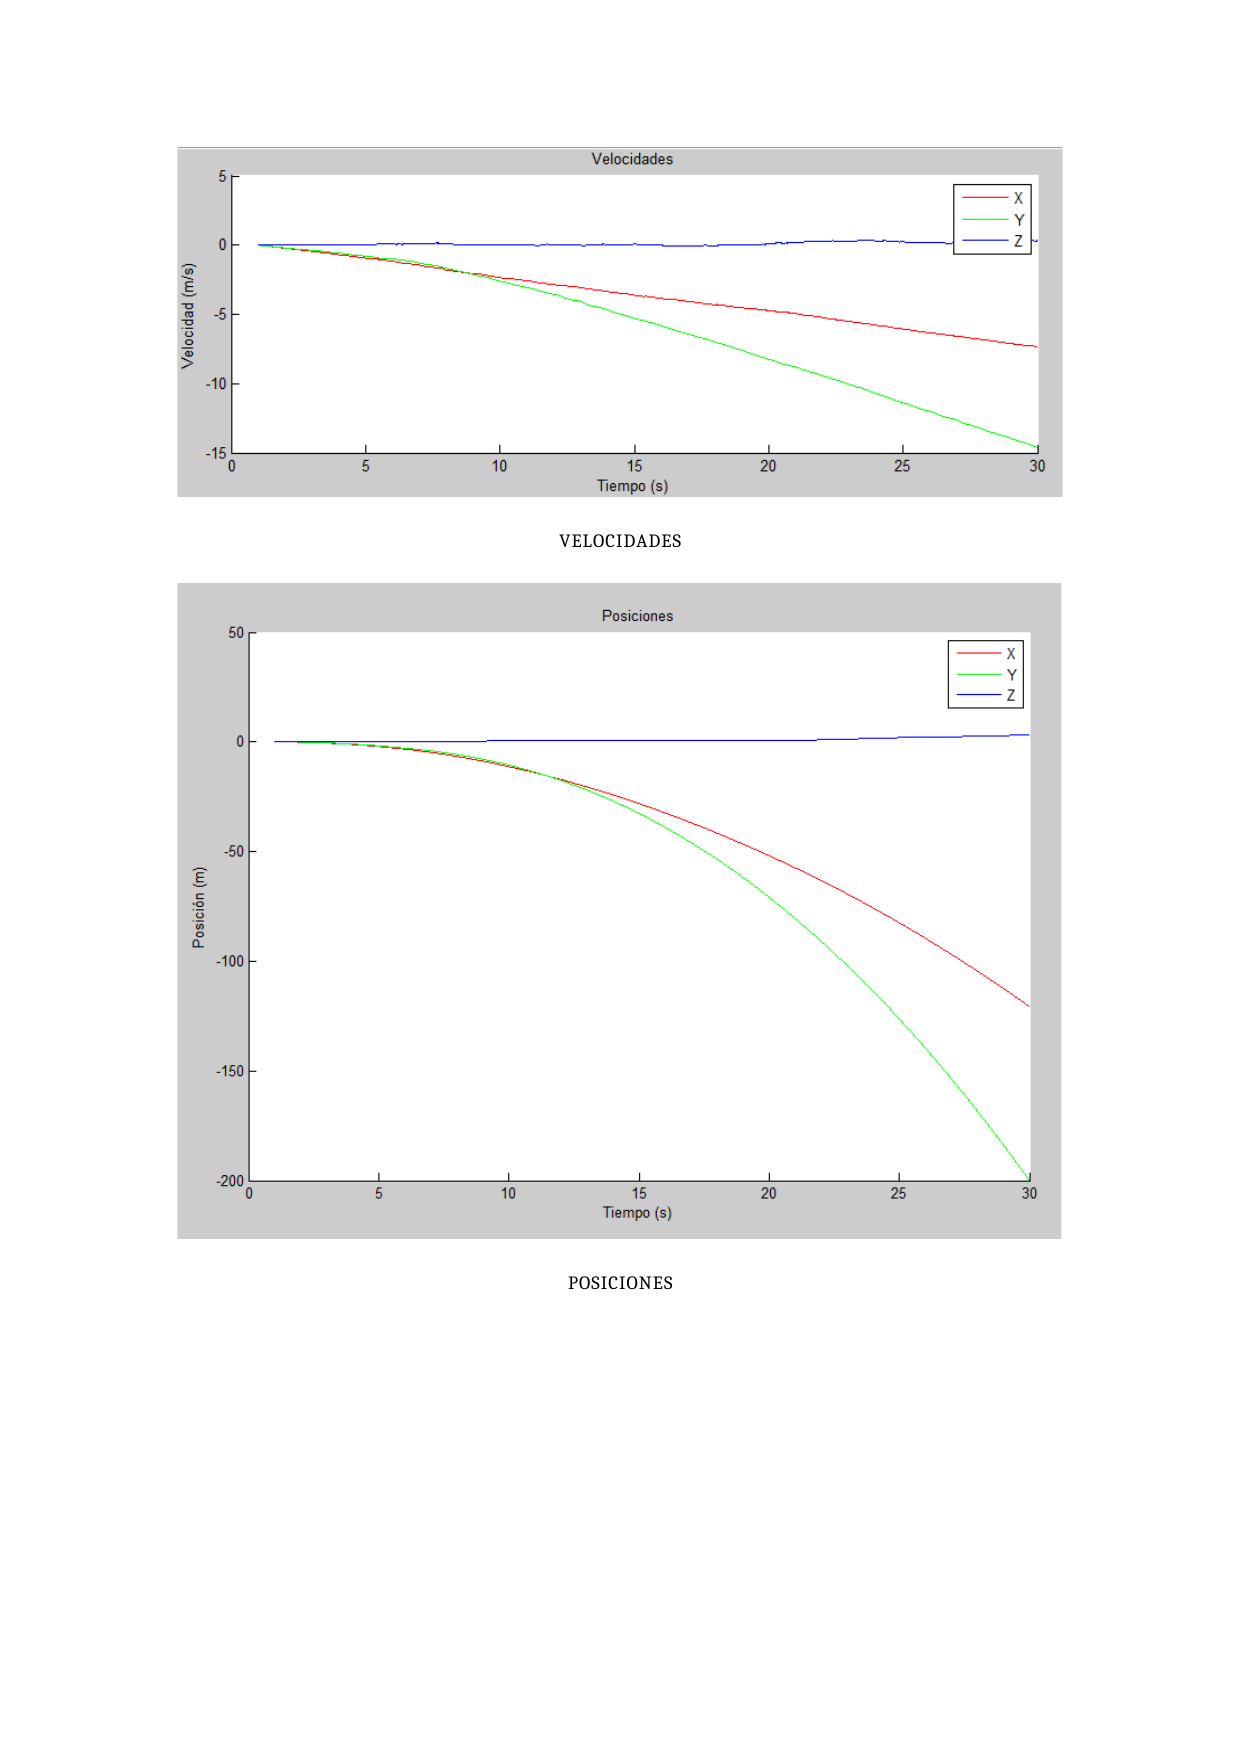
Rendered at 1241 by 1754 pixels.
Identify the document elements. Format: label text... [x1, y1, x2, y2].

text Velocidades [177, 531, 1063, 552]
picture [177, 583, 1062, 1239]
picture [177, 147, 1063, 497]
text Posiciones [177, 1272, 1063, 1294]
